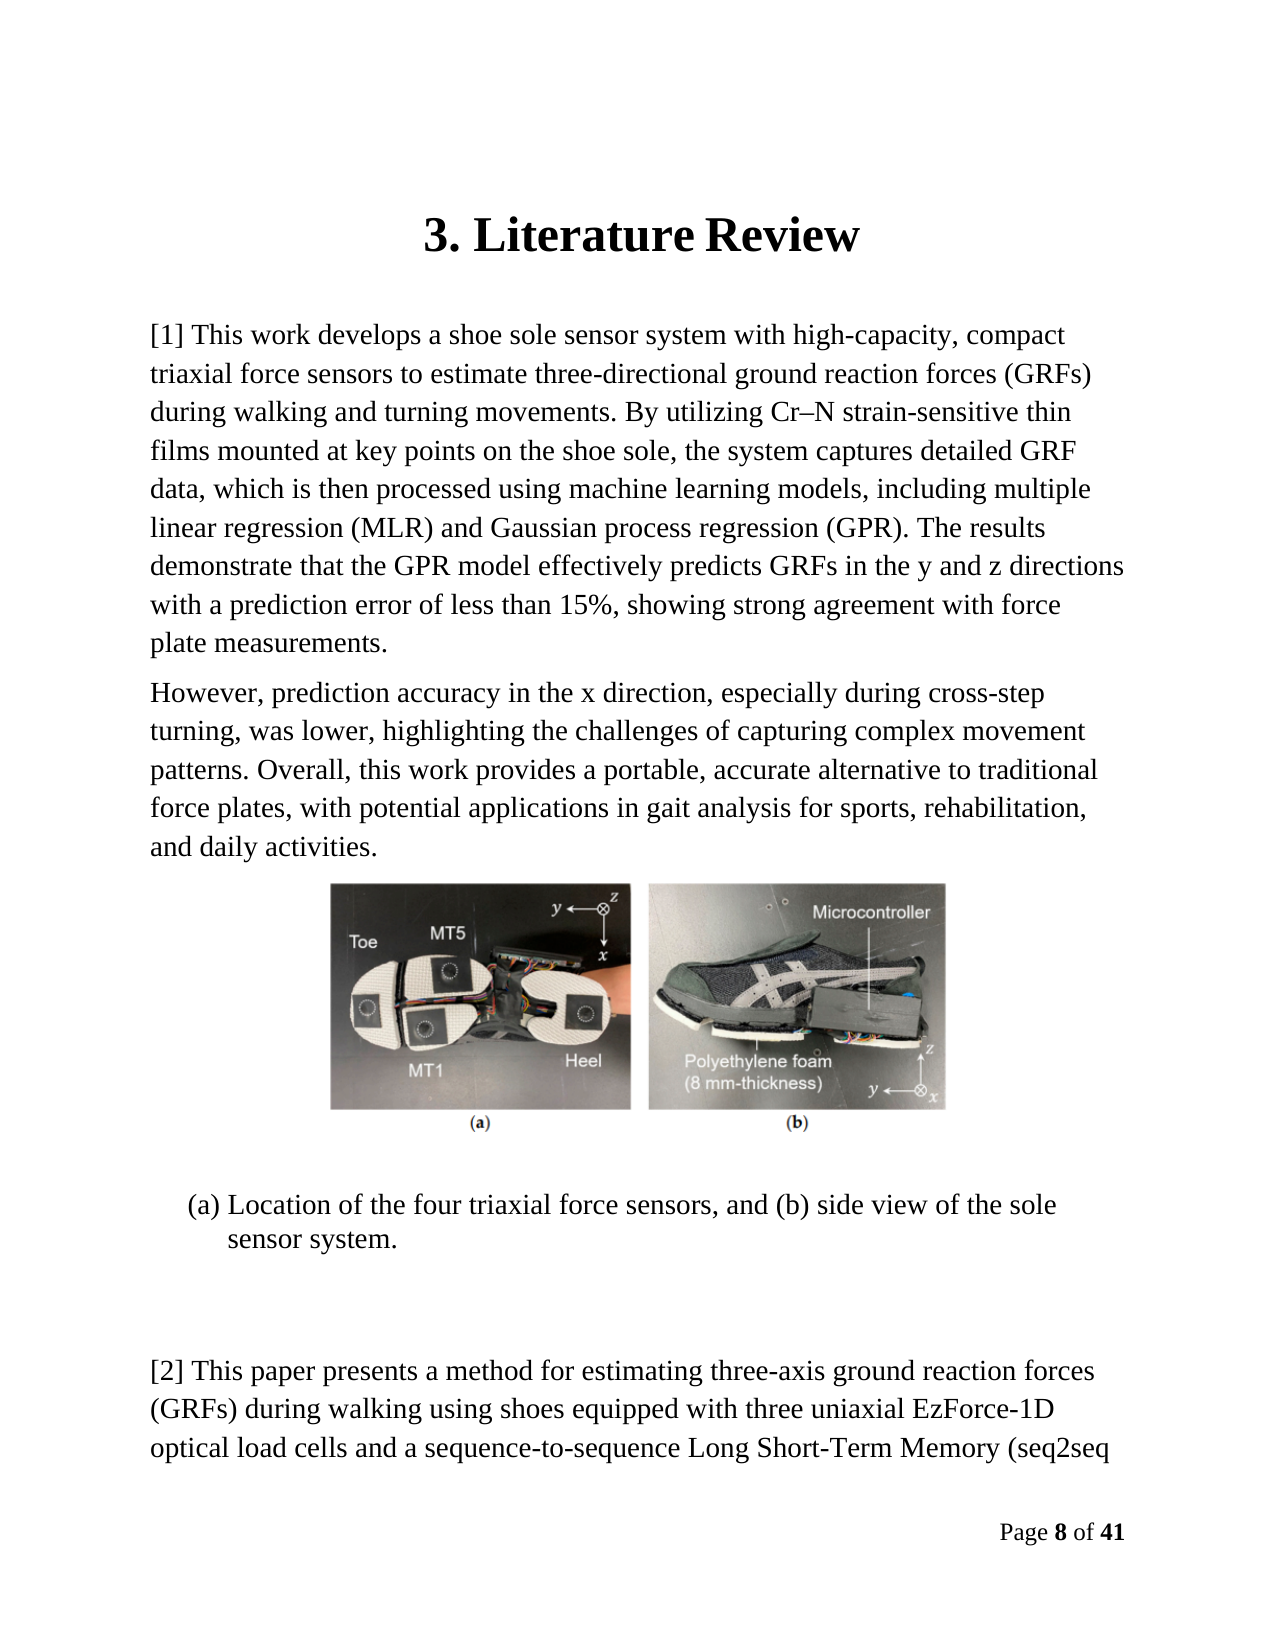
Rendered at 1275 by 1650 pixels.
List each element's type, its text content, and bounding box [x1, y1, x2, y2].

text However, prediction accuracy in the x direction, especially during cross-step turning, was lower, highlighting the challenges of capturing complex movement patterns. Overall, this work provides a portable, accurate alternative to traditional force plates, with potential applications in gait analysis for sports, rehabilitation, and daily activities. [150, 675, 1125, 862]
text [1] This work develops a shoe sole sensor system with high-capacity, compact triaxial force sensors to estimate three-directional ground reaction forces (GRFs) during walking and turning movements. By utilizing Cr–N strain-sensitive thin films mounted at key points on the shoe sole, the system captures detailed GRF data, which is then processed using machine learning models, including multiple linear regression (MLR) and Gaussian process regression (GPR). The results demonstrate that the GPR model effectively predicts GRFs in the y and z directions with a prediction error of less than 15%, showing strong agreement with force plate measurements. [150, 317, 1125, 659]
picture [325, 877, 951, 1133]
list Location of the four triaxial force sensors, and (b) side view of the sole sensor system. [187, 1187, 1125, 1254]
subtitle 3. Literature Review [214, 205, 1069, 263]
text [150, 1353, 1125, 1464]
